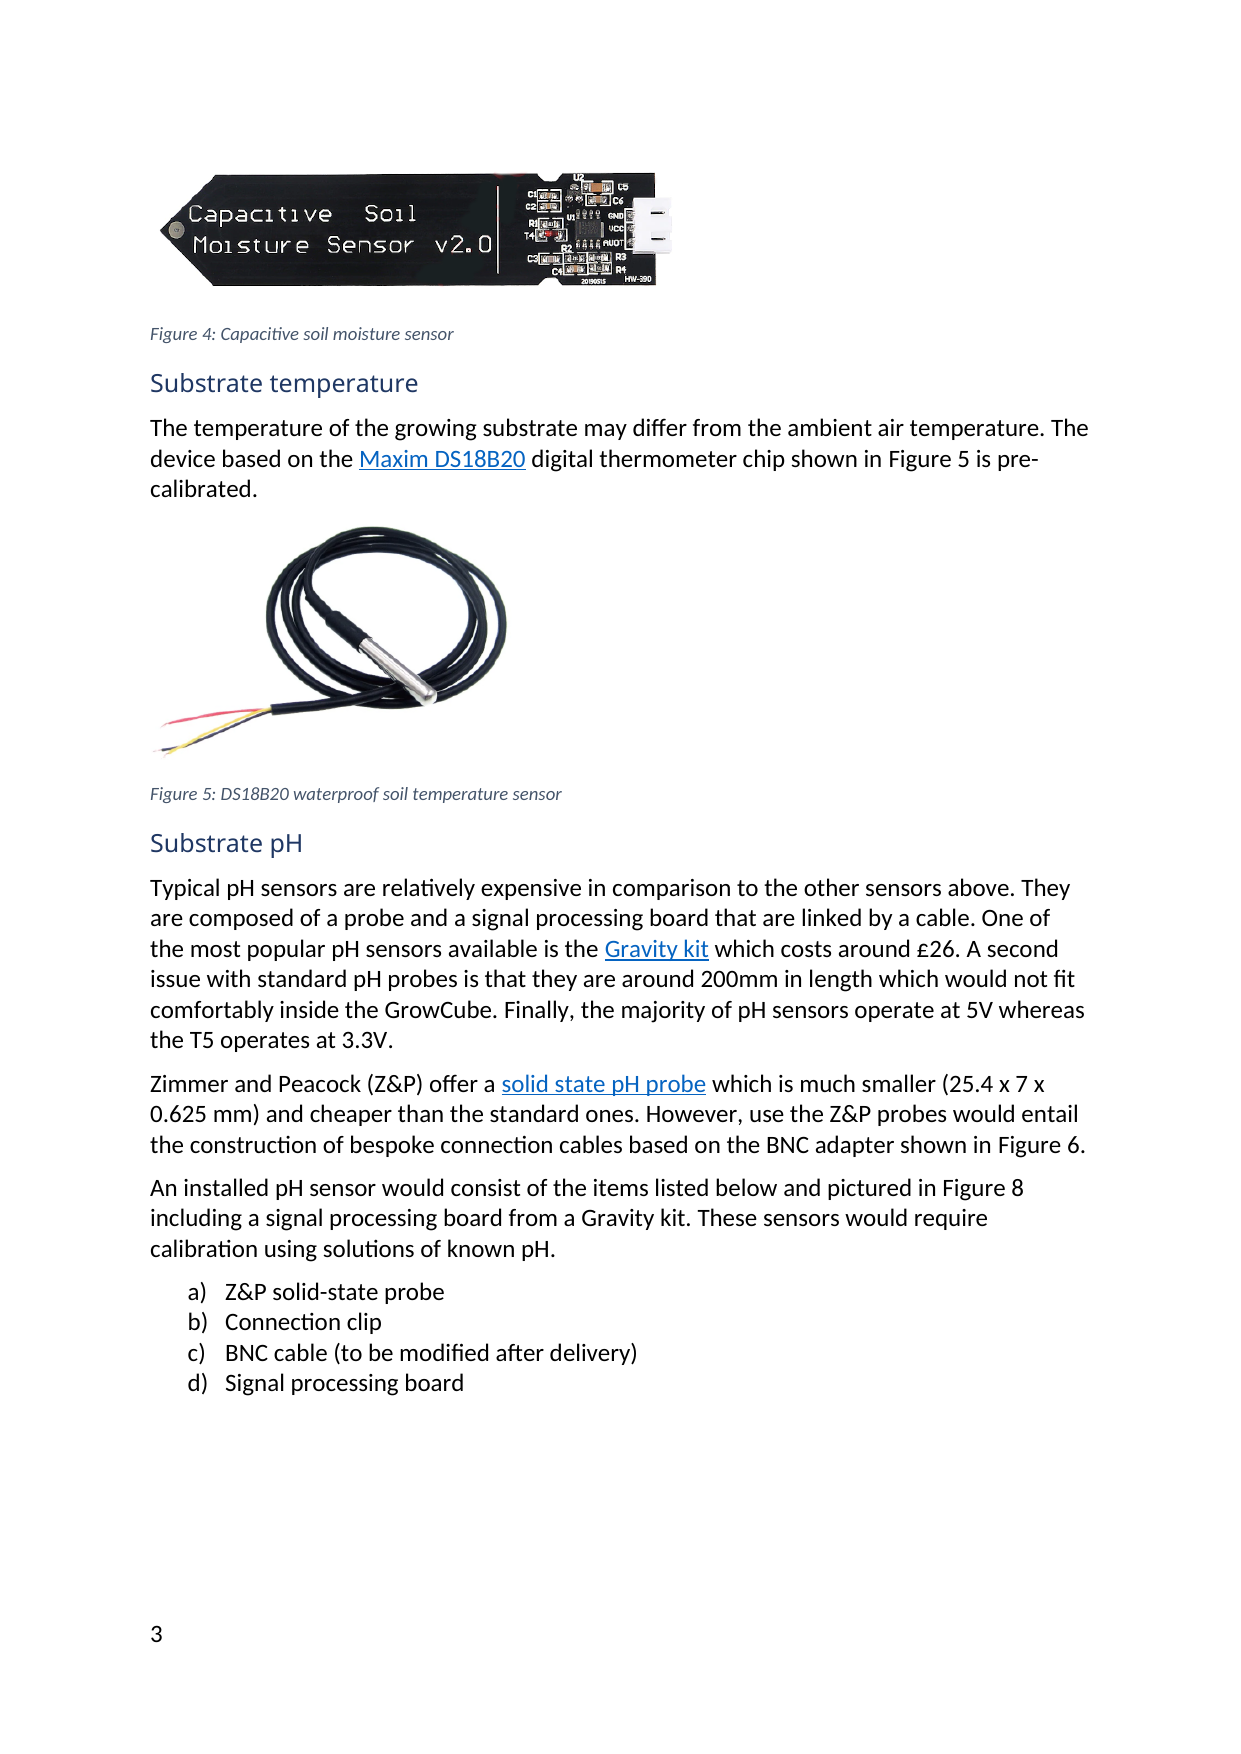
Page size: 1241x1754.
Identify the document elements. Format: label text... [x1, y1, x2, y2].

subtitle Substrate pH [150, 826, 1090, 859]
list Z&P solid-state probe [187, 1276, 1090, 1306]
picture [150, 516, 516, 770]
text An installed pH sensor would consist of the items listed below and pictured in Figure 8 including a signal processing board from a Gravity kit. These sensors would require calibration using solutions of known pH. [150, 1172, 1090, 1263]
text The temperature of the growing substrate may differ from the ambient air temperature. The device based on the Maxim DS18B20 digital thermometer chip shown in Figure 5 is pre-calibrated. [150, 412, 1090, 504]
subtitle Substrate temperature [150, 366, 1090, 400]
list BNC cable (to be modified after delivery) [187, 1337, 1090, 1367]
list Connection clip [187, 1306, 1090, 1337]
picture [150, 150, 673, 310]
text Zimmer and Peacock (Z&P) offer a solid state pH probe which is much smaller (25.4 x 7 x 0.625 mm) and cheaper than the standard ones. However, use the Z&P probes would entail the construction of bespoke connection cables based on the BNC adapter shown in Figure 8. [150, 1068, 1090, 1159]
text Typical pH sensors are relatively expensive in comparison to the other sensors above. They are composed of a probe and a signal processing board that are linked by a cable. One of the most popular pH sensors available is the Gravity kit which costs around £26. A second issue with standard pH probes is that they are around 200mm in length which would not fit comfortably inside the GrowCube. Finally, the majority of pH sensors operate at 5V whereas the T5 operates at 3.3V. [150, 872, 1090, 1055]
list Signal processing board [187, 1367, 1090, 1398]
